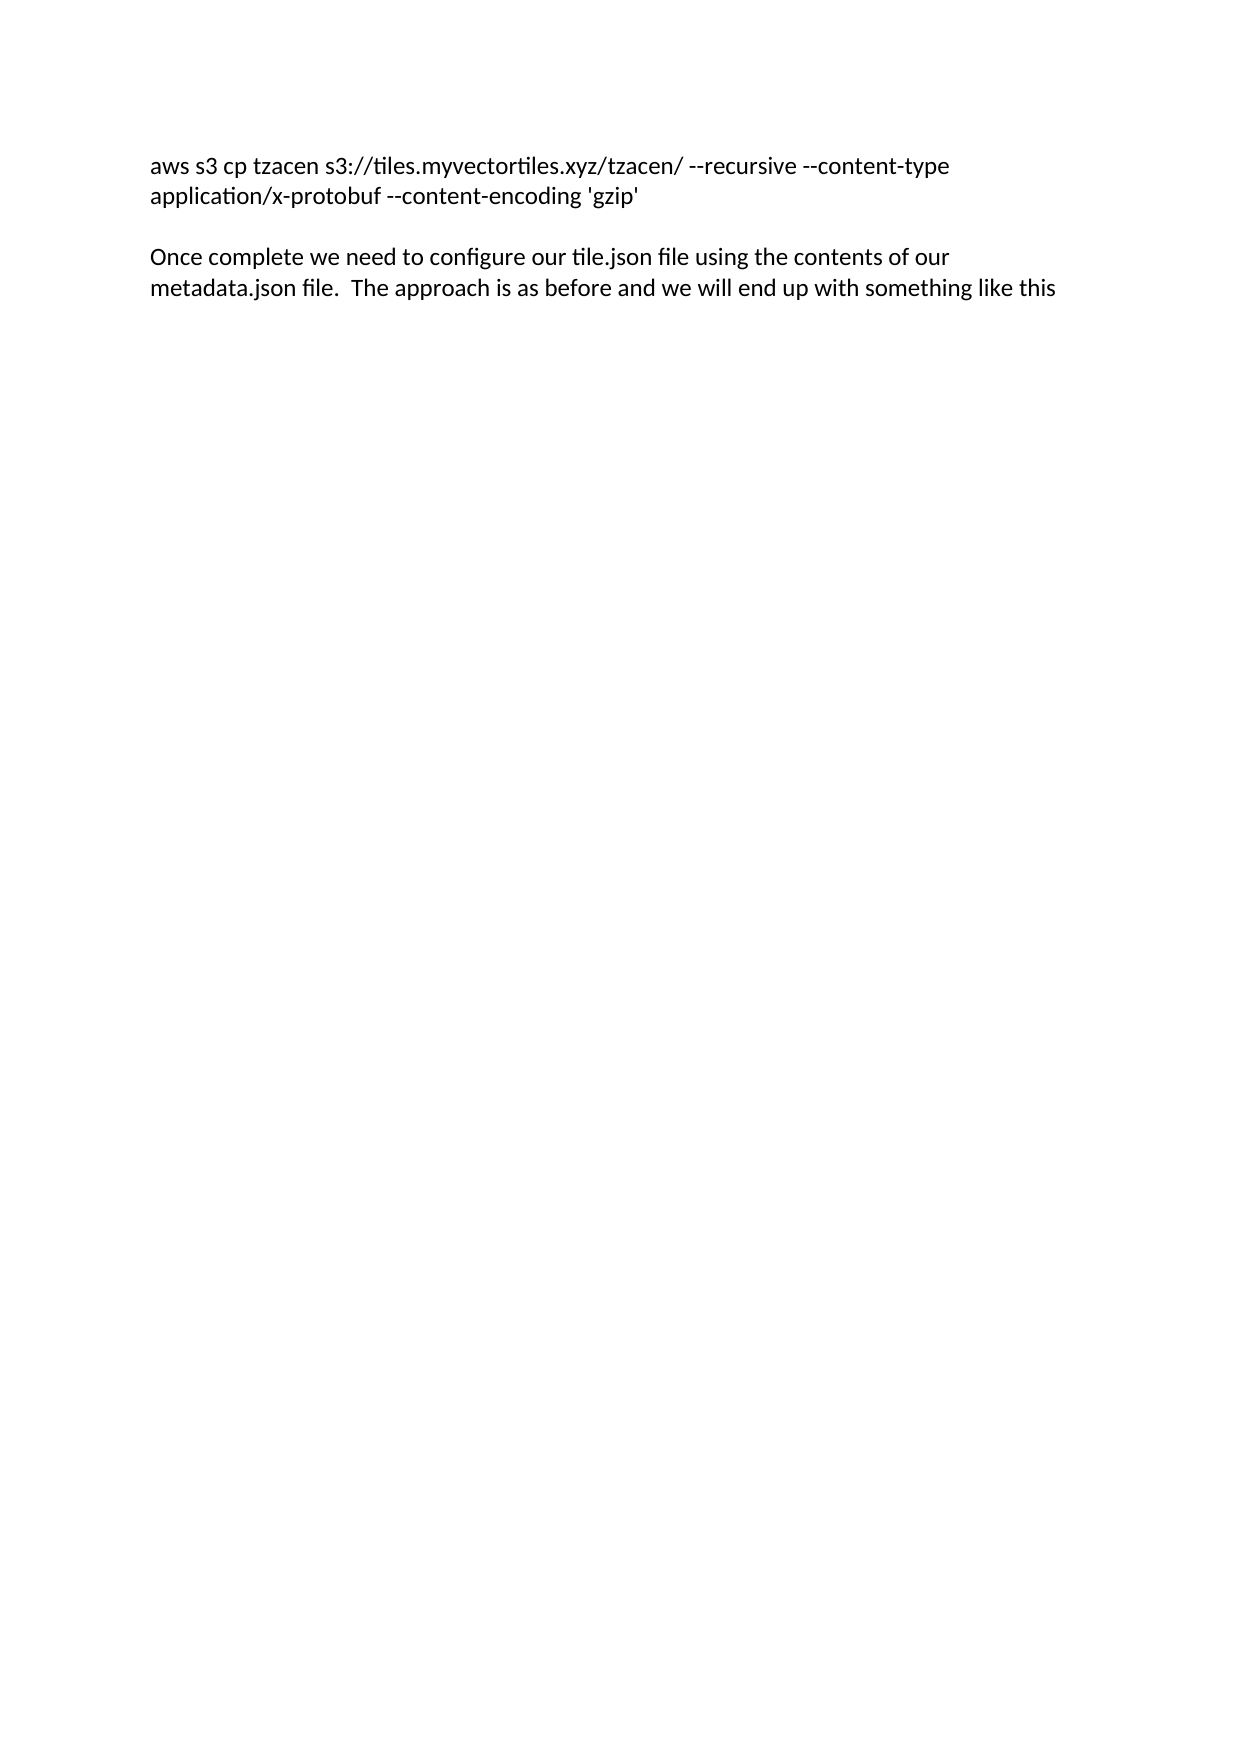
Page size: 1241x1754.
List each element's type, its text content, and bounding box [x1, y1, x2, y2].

text aws s3 cp tzacen s3://tiles.myvectortiles.xyz/tzacen/ --recursive --content-type application/x-protobuf --content-encoding 'gzip' [150, 150, 1090, 211]
text Once complete we need to configure our tile.json file using the contents of our metadata.json file. The approach is as before and we will end up with something like this [150, 242, 1090, 303]
